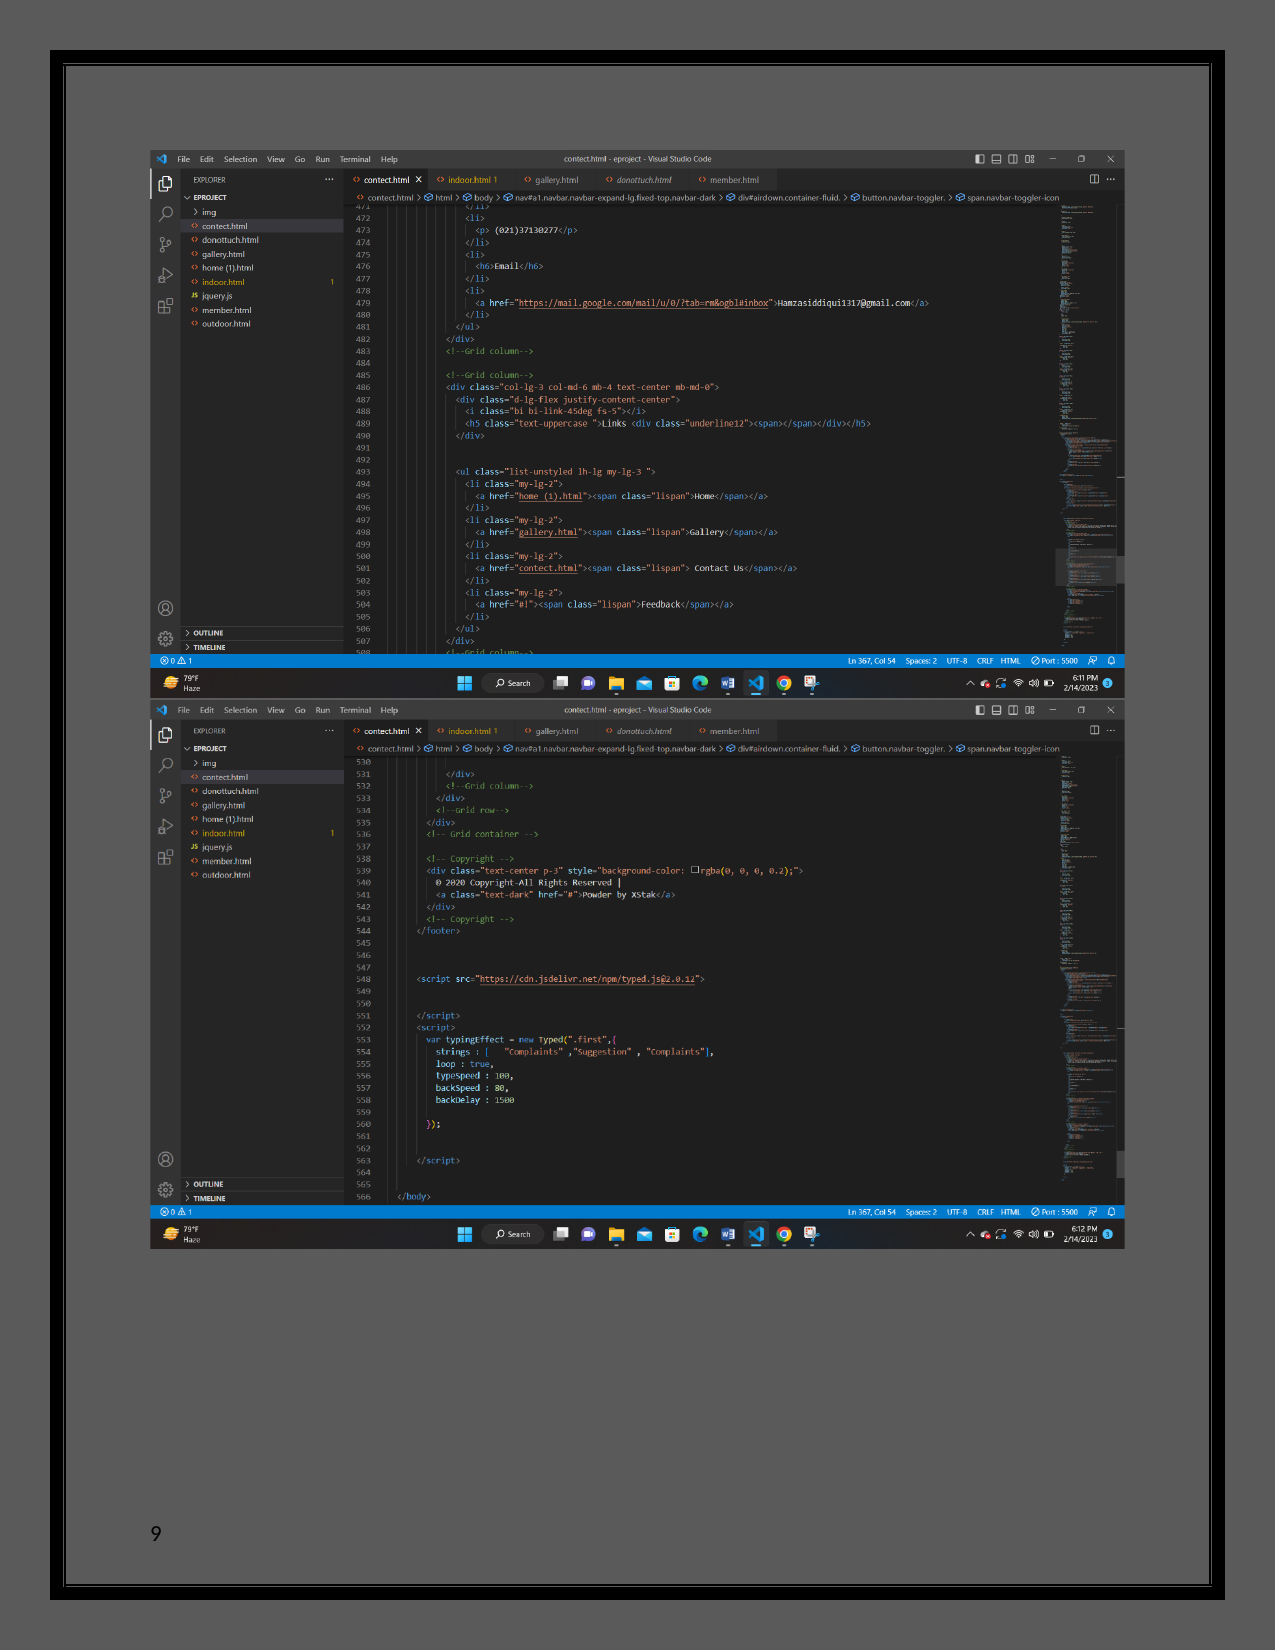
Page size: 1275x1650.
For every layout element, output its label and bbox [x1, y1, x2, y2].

picture [150, 700, 1125, 1249]
picture [150, 150, 1125, 698]
